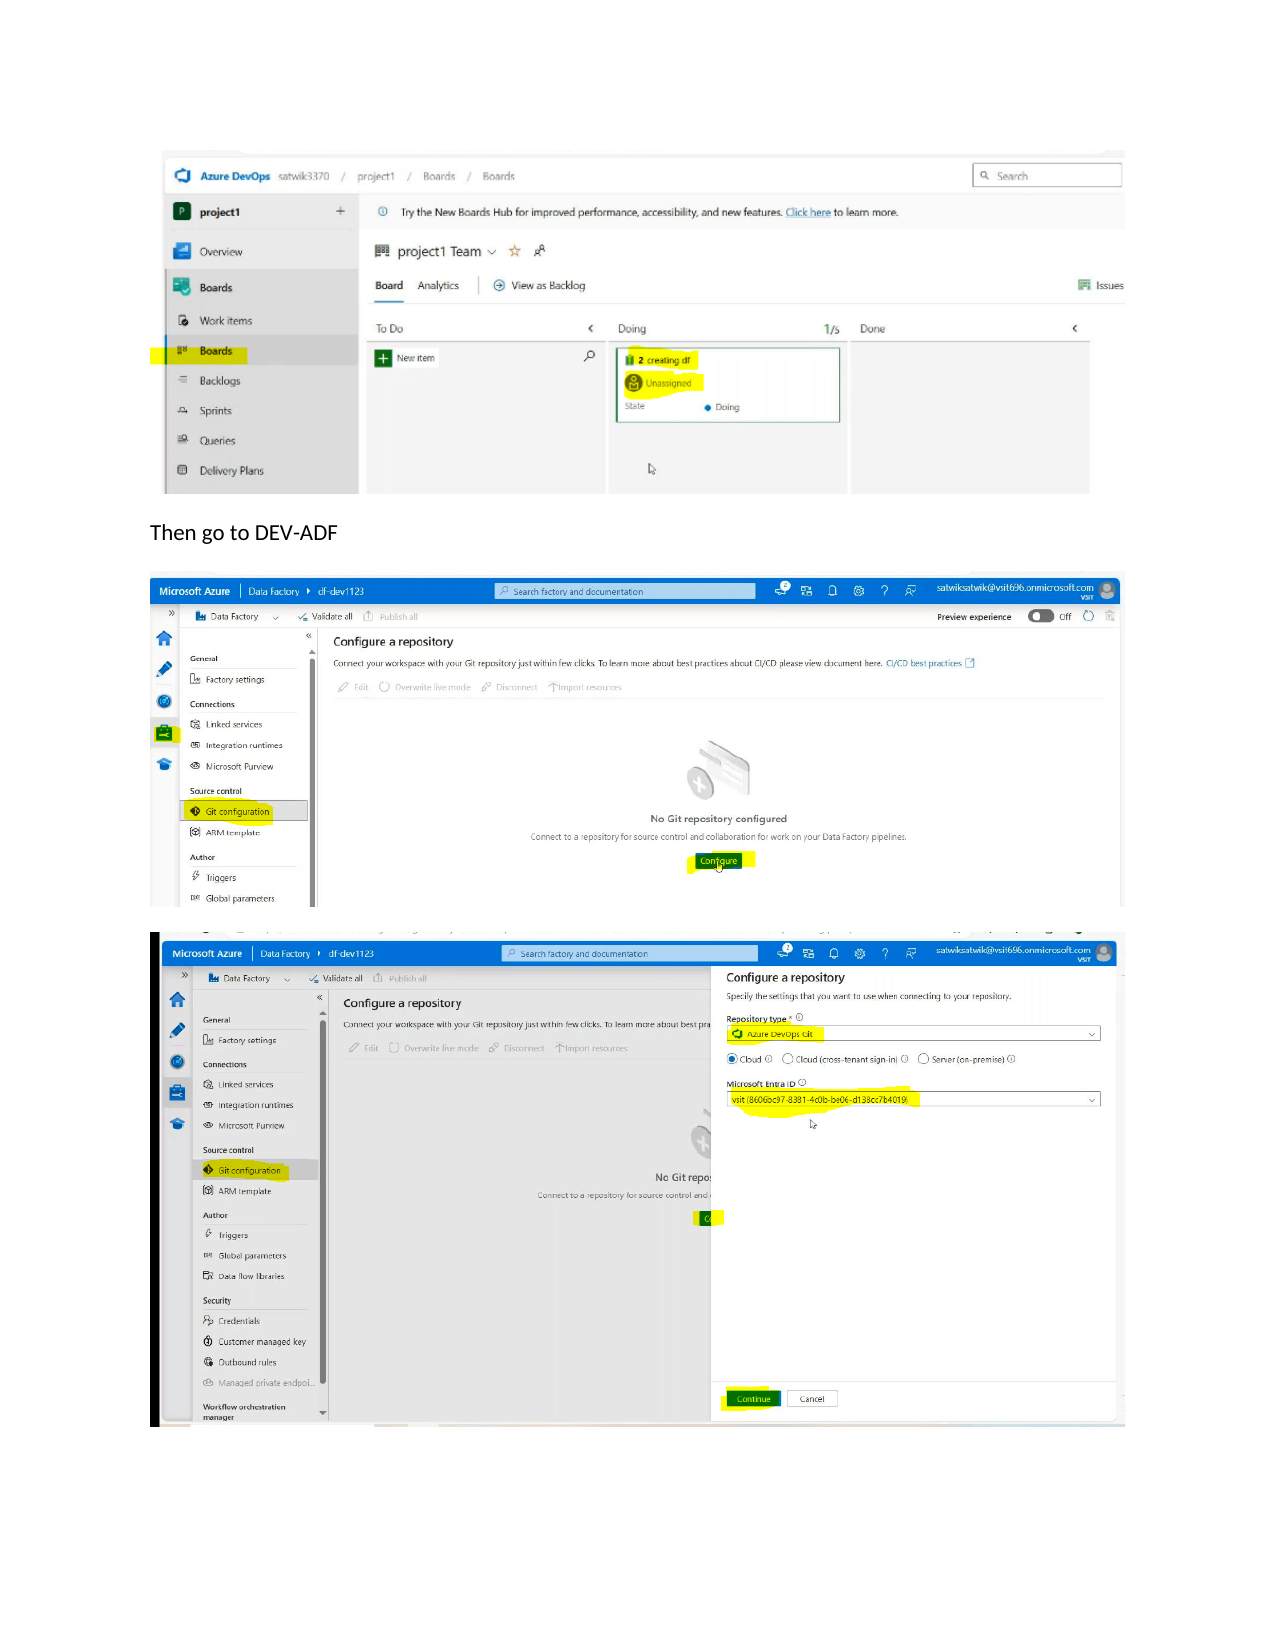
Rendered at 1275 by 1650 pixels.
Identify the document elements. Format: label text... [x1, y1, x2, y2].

text Then go to DEV-ADF [150, 518, 1125, 547]
picture [150, 150, 1125, 494]
picture [150, 571, 1125, 907]
picture [150, 932, 1125, 1427]
